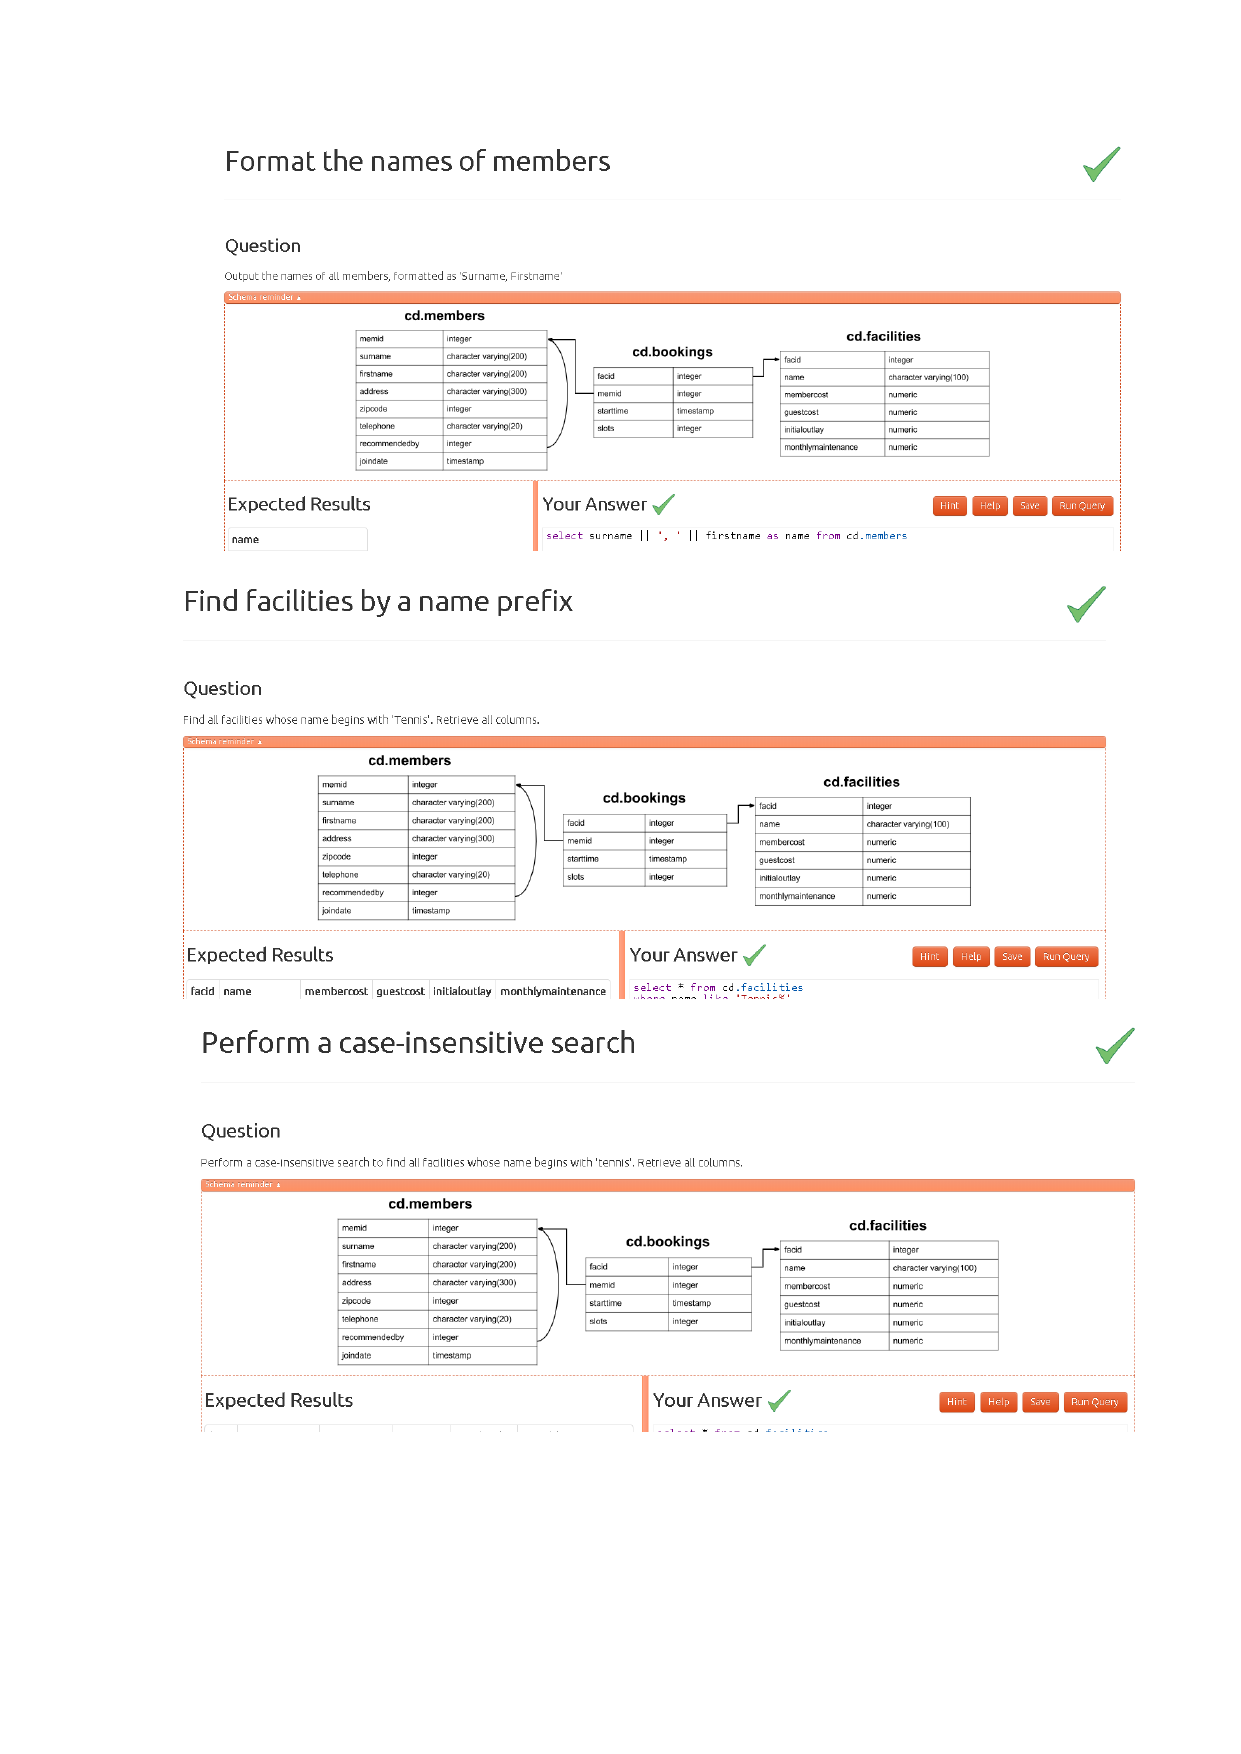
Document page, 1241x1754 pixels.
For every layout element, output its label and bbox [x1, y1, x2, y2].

picture [177, 569, 1152, 999]
picture [177, 1017, 1152, 1432]
picture [177, 118, 1152, 551]
